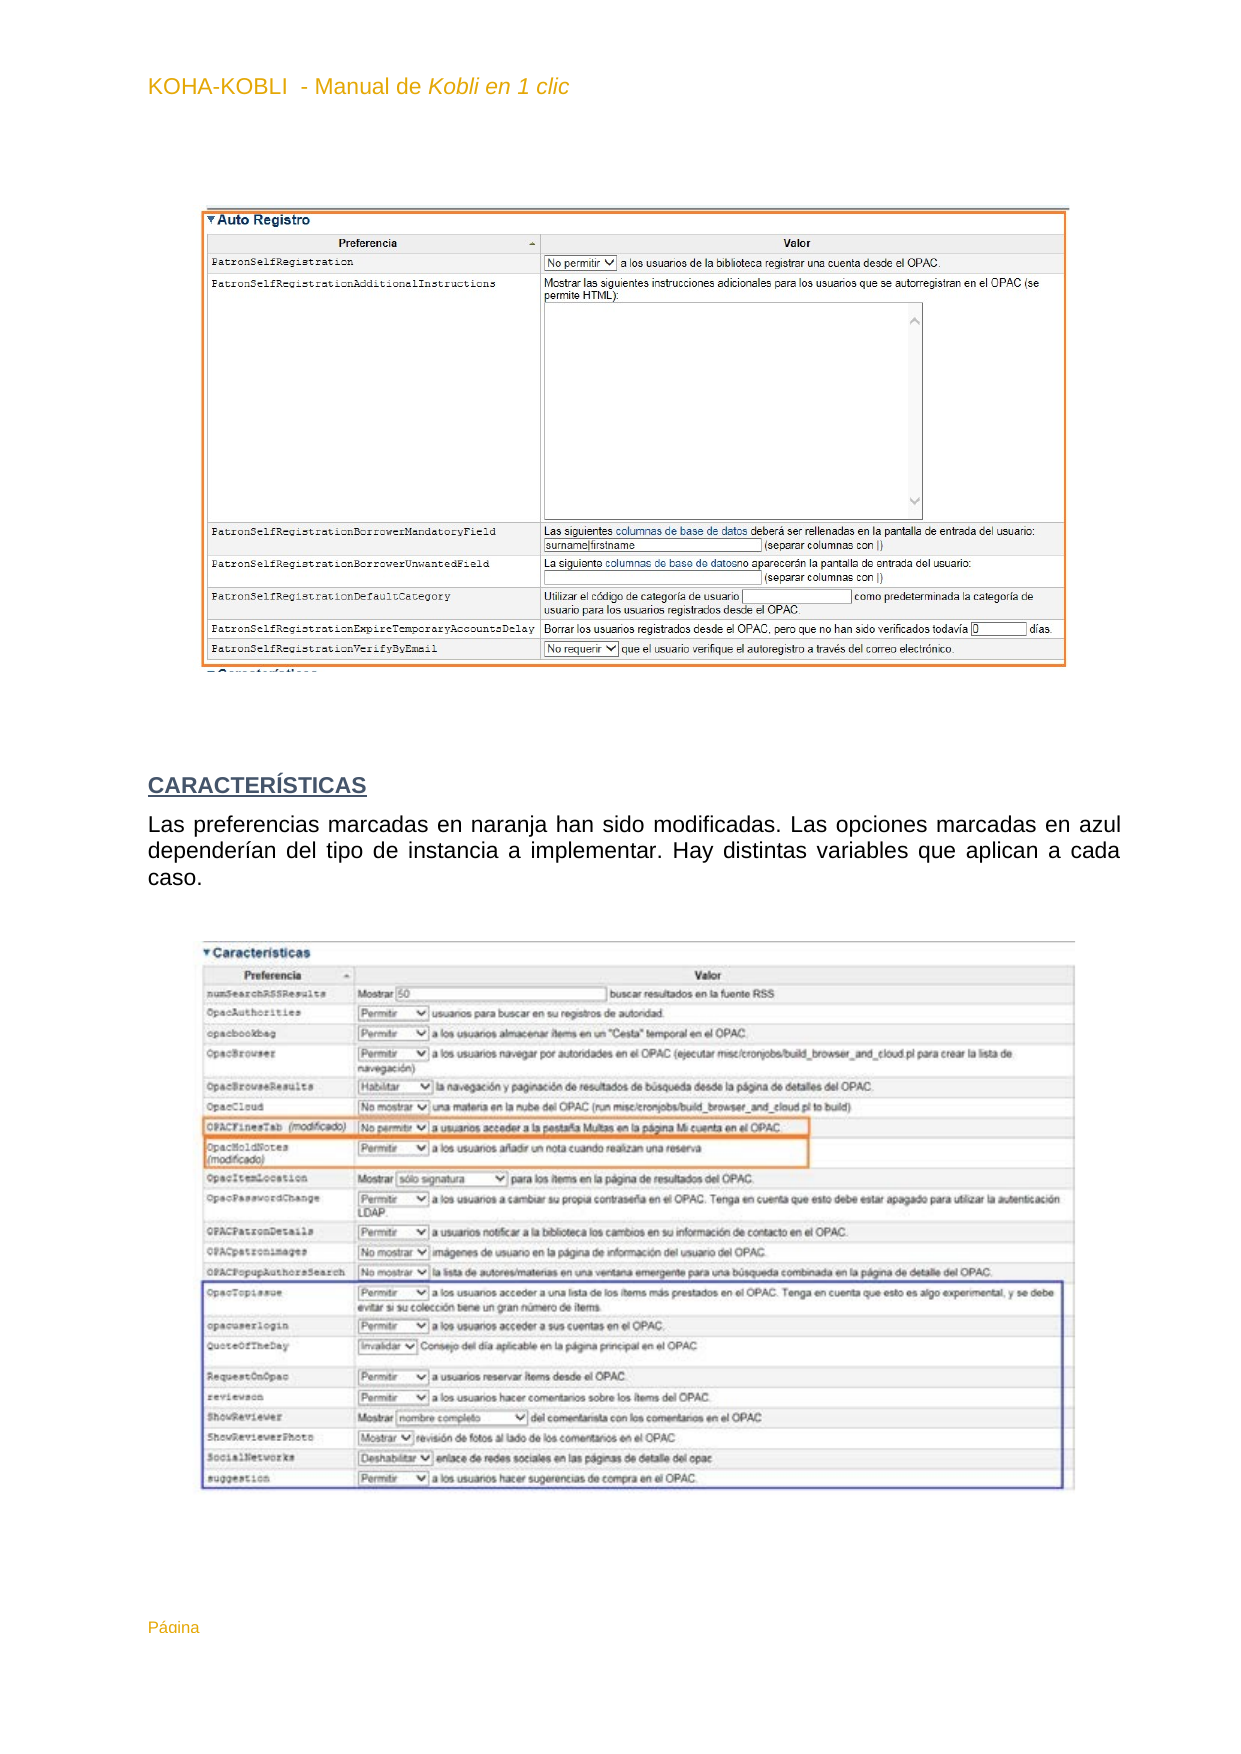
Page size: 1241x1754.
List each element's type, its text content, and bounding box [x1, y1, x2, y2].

picture [192, 205, 1070, 672]
text Las preferencias marcadas en naranja han sido modificadas. Las opciones marcadas en azul dependerían del tipo de instancia a implementar. Hay distintas variables que aplican a cada caso. [148, 811, 1122, 890]
picture [192, 941, 1076, 1495]
subtitle CARACTERÍSTICAS [148, 772, 1134, 798]
